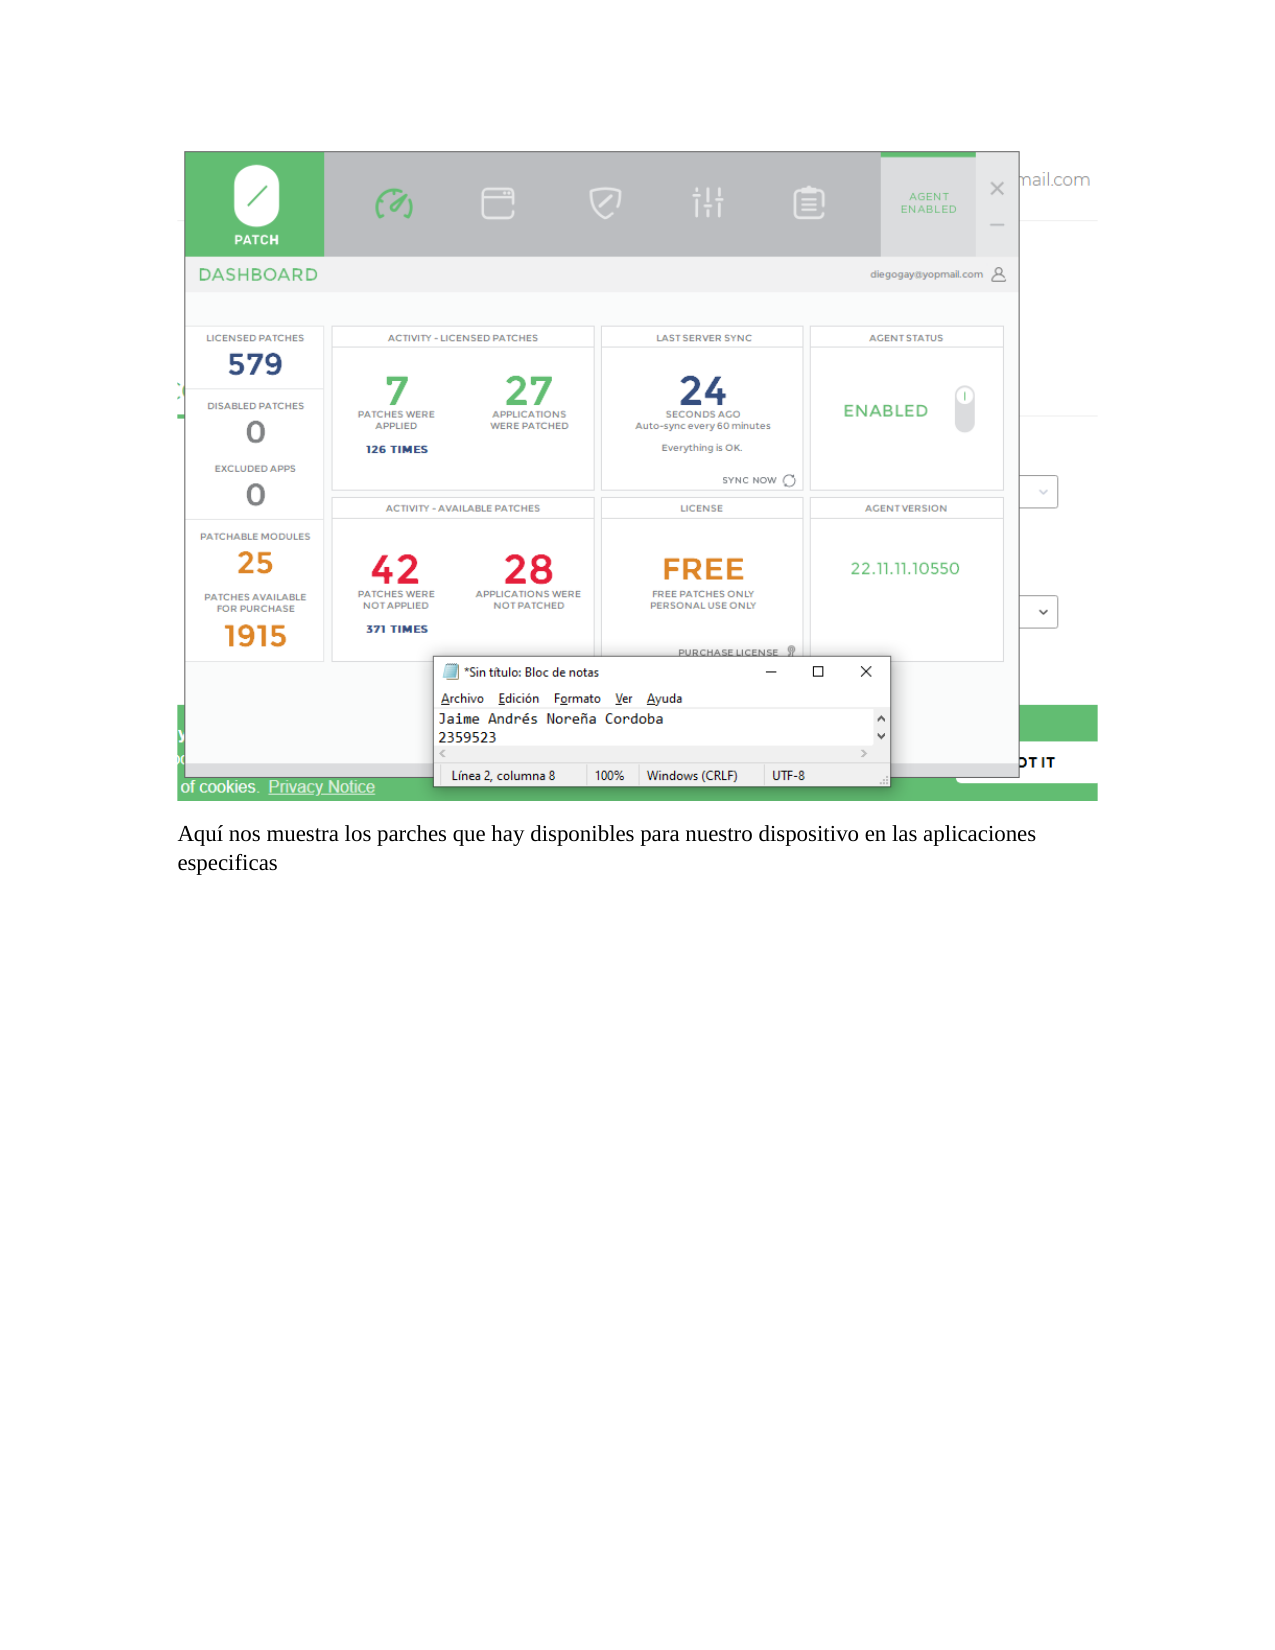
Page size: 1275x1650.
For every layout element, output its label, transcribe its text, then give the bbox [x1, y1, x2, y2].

picture [177, 147, 1098, 801]
text Aquí nos muestra los parches que hay disponibles para nuestro dispositivo en las aplicaciones especificas [177, 820, 1098, 875]
